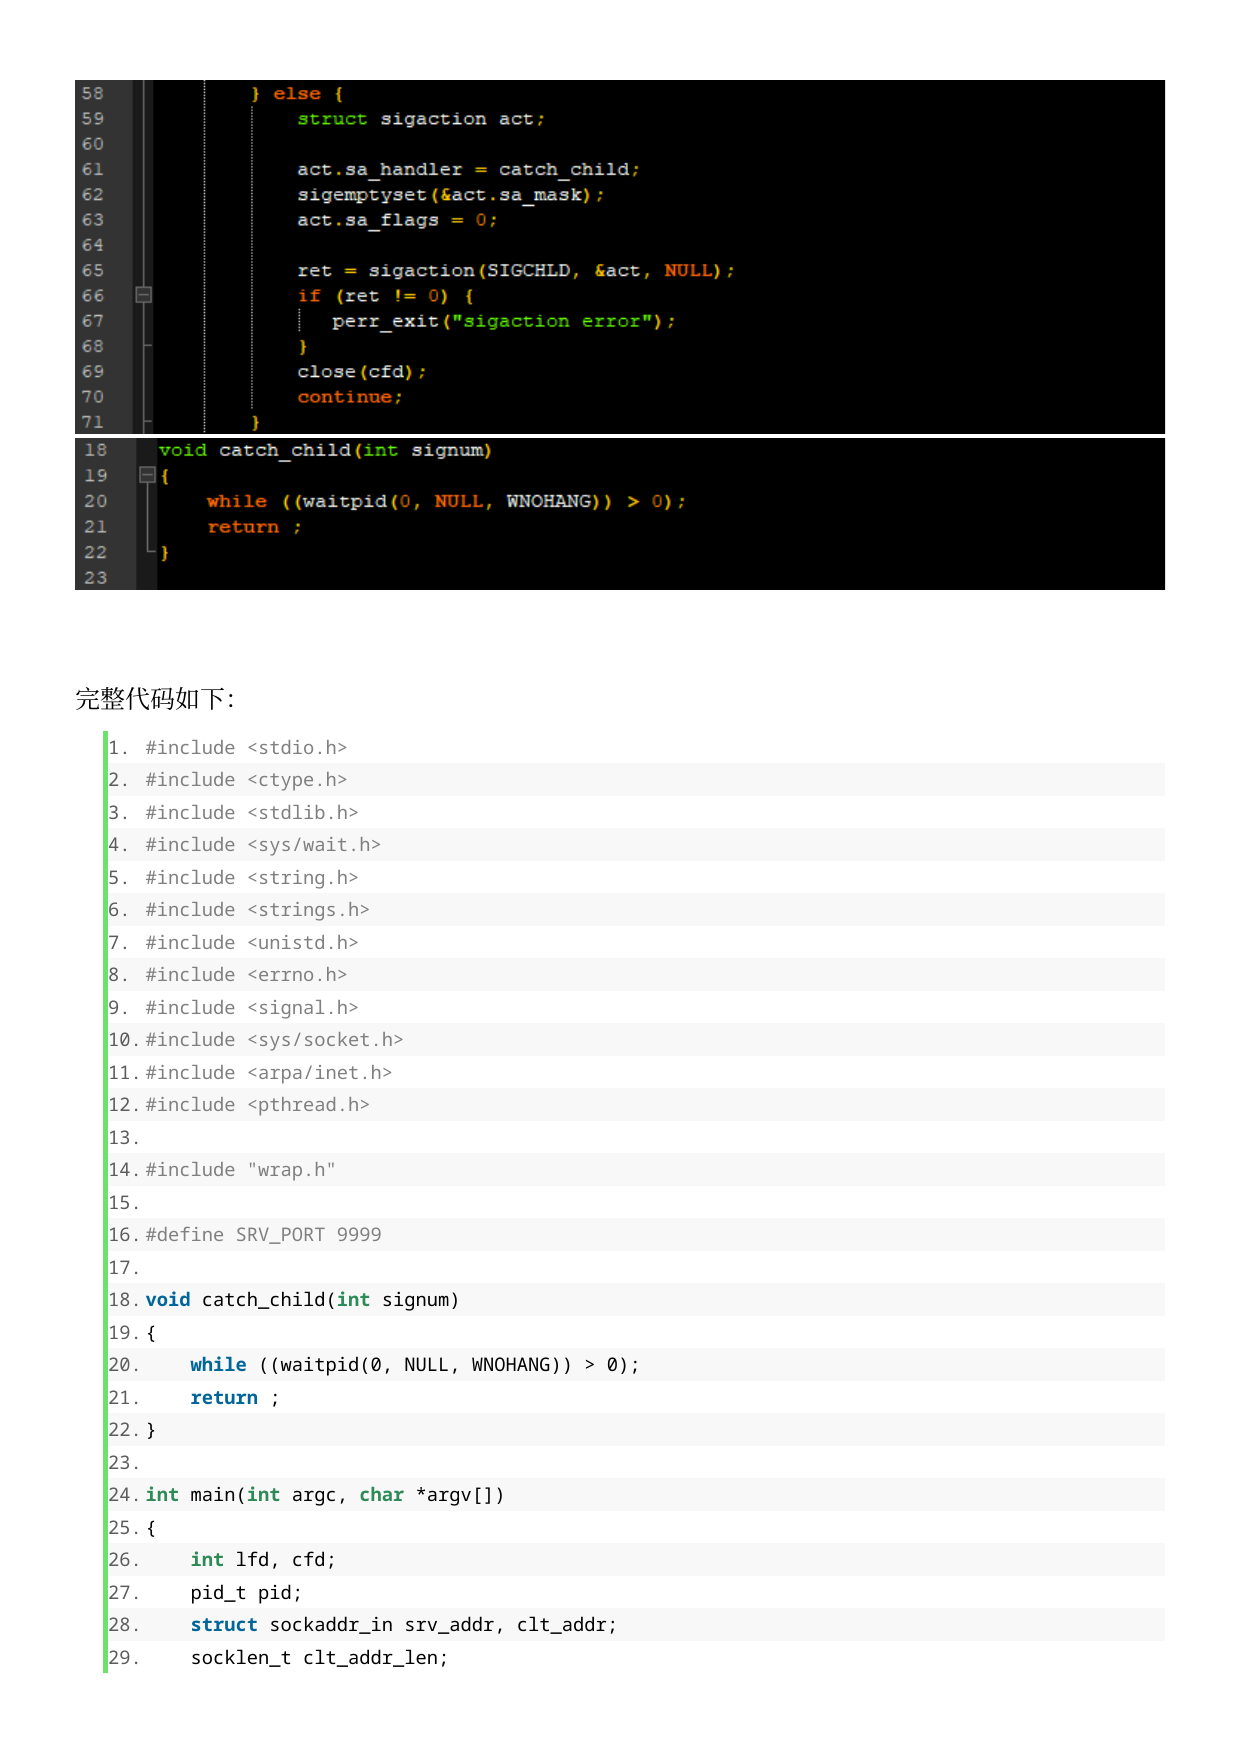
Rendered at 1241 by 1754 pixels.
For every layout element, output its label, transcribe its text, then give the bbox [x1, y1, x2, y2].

list int main(int argc, char *argv[]) [108, 1478, 1165, 1511]
list #include <string.h> [108, 861, 1165, 893]
list #include <sys/wait.h> [108, 828, 1165, 861]
list struct sockaddr_in srv_addr, clt_addr; [108, 1608, 1165, 1641]
list #include <arpa/inet.h> [108, 1056, 1165, 1088]
list int lfd, cfd; [108, 1543, 1165, 1576]
list void catch_child(int signum) [108, 1283, 1165, 1316]
list { [108, 1316, 1165, 1348]
list { [108, 1511, 1165, 1543]
list #include <pthread.h> [108, 1088, 1165, 1121]
list #include <unistd.h> [108, 926, 1165, 958]
list #include <strings.h> [108, 893, 1165, 926]
list #include <stdlib.h> [108, 796, 1165, 828]
list #include <stdio.h> [108, 731, 1165, 763]
list #include <errno.h> [108, 958, 1165, 991]
list #define SRV_PORT 9999 [108, 1218, 1165, 1251]
list socklen_t clt_addr_len; [108, 1641, 1165, 1673]
picture [75, 80, 1166, 434]
list #include "wrap.h" [108, 1153, 1165, 1186]
list pid_t pid; [108, 1576, 1165, 1608]
text 完整代码如下： [75, 666, 1165, 731]
list while ((waitpid(0, NULL, WNOHANG)) > 0); [108, 1348, 1165, 1381]
list #include <signal.h> [108, 991, 1165, 1023]
list #include <sys/socket.h> [108, 1023, 1165, 1056]
list return ; [108, 1381, 1165, 1413]
picture [75, 438, 1166, 590]
list #include <ctype.h> [108, 763, 1165, 796]
list } [108, 1413, 1165, 1446]
